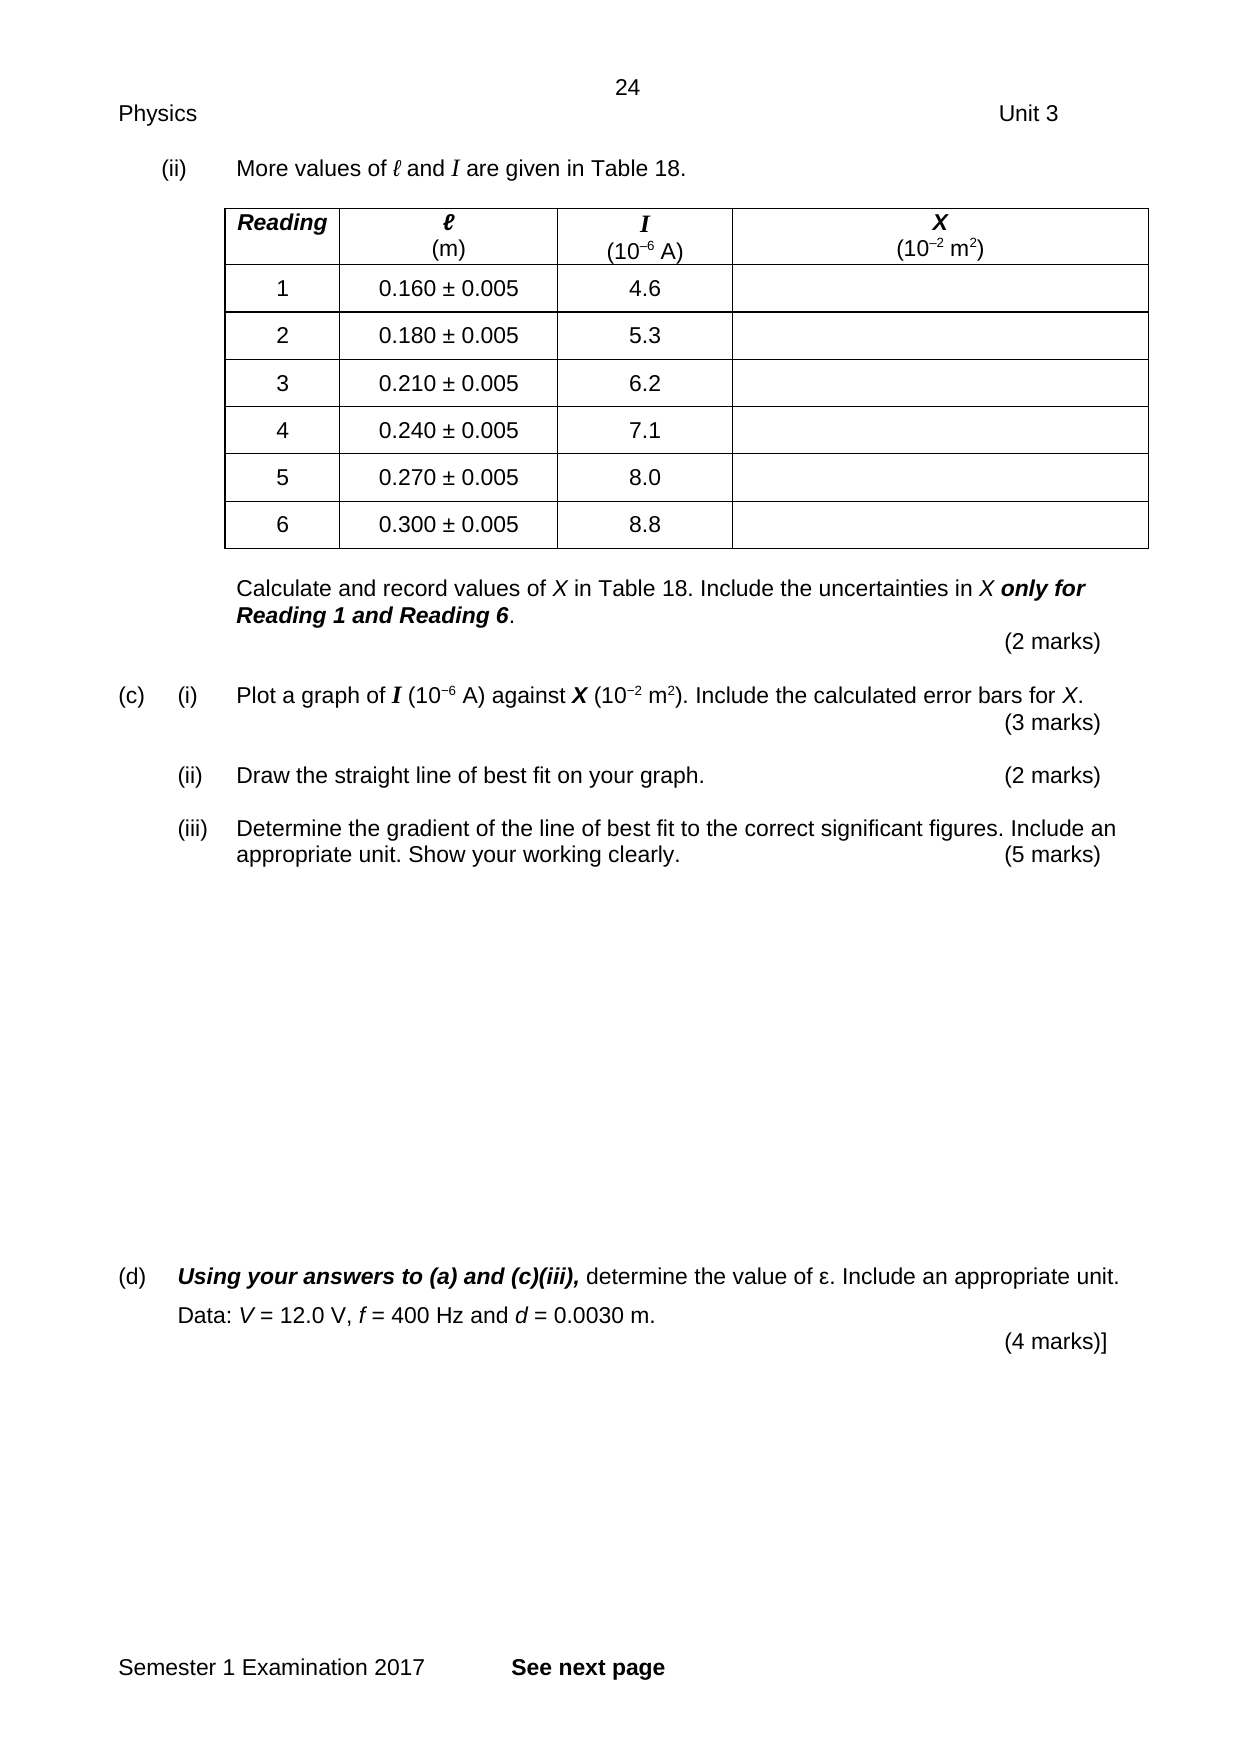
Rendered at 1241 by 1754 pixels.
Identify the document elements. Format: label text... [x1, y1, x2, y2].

list Draw the straight line of best fit on your graph. (2 marks) [177, 762, 1137, 788]
text Data: V = 12.0 V, f = 400 Hz and d = 0.0030 m. [177, 1302, 1137, 1328]
table_cell 0.180 ± 0.005 [340, 313, 557, 359]
table_cell [733, 407, 1148, 453]
table_header Reading [226, 209, 339, 264]
table_cell 0.270 ± 0.005 [340, 454, 557, 501]
table_cell 5.3 [558, 313, 732, 359]
table_cell 0.240 ± 0.005 [340, 407, 557, 453]
table_cell [733, 454, 1148, 501]
table_cell [733, 360, 1148, 406]
table_cell [733, 313, 1148, 359]
table_cell 0.210 ± 0.005 [340, 360, 557, 406]
list Determine the gradient of the line of best fit to the correct significant figures. Include an appropriate unit. Show your working clearly. (5 marks) [177, 815, 1137, 867]
list Using your answers to (a) and (c)(iii), determine the value of ε. Include an appropriate unit. [118, 1263, 1137, 1289]
table_cell 4.6 [558, 265, 732, 311]
table_cell 7.1 [558, 407, 732, 453]
text (4 marks)] [118, 1328, 1137, 1354]
table_cell 8.8 [558, 502, 732, 548]
table_cell 8.0 [558, 454, 732, 501]
table_header X (10–2 m2) [733, 209, 1148, 264]
table_cell 1 [226, 265, 339, 311]
table_cell 6.2 [558, 360, 732, 406]
table_cell 4 [226, 407, 339, 453]
list More values of ℓ and I are given in Table 18. [161, 153, 1137, 182]
table_header I (10–6 A) [558, 209, 732, 264]
table_header ℓ (m) [340, 209, 557, 264]
list (3 marks) [177, 709, 1137, 736]
table_cell 6 [226, 502, 339, 548]
table_cell 3 [226, 360, 339, 406]
table_cell 5 [226, 454, 339, 501]
table_cell 0.300 ± 0.005 [340, 502, 557, 548]
table_cell 2 [226, 313, 339, 359]
list Calculate and record values of X in Table 18. Include the uncertainties in X only for Reading 1 and Reading 6. [236, 575, 1137, 628]
table_cell [733, 502, 1148, 548]
table_cell 0.160 ± 0.005 [340, 265, 557, 311]
list (2 marks) [236, 628, 1137, 654]
list (i) Plot a graph of I (10−6 A) against X (10−2 m2). Include the calculated error bars for X. [118, 681, 1137, 709]
table_cell [733, 265, 1148, 311]
